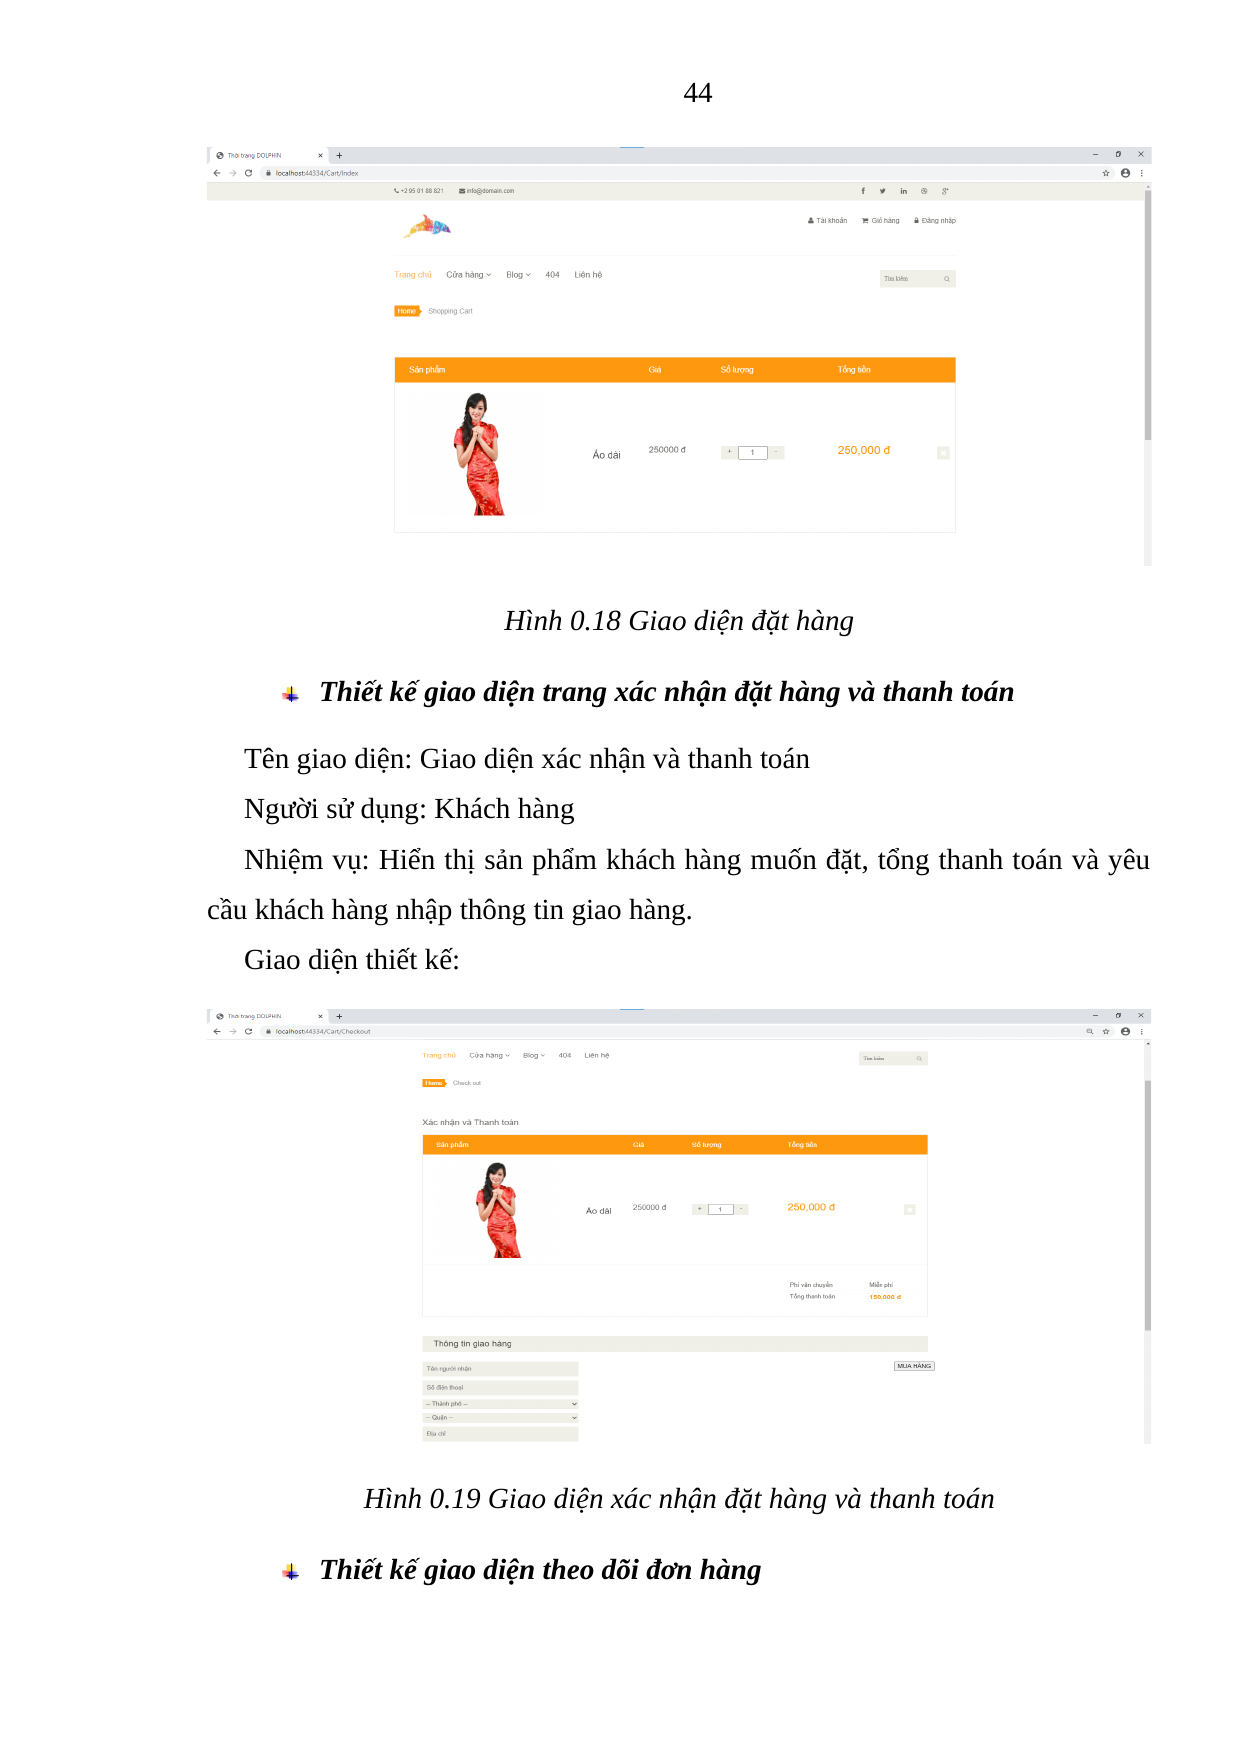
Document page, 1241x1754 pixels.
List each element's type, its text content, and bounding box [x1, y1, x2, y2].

list Thiết kế giao diện theo dõi đơn hàng [281, 1552, 1152, 1586]
text Nhiệm vụ: Hiển thị sản phẩm khách hàng muốn đặt, tổng thanh toán và yêu cầu khách hàng nhập thông tin giao hàng. [207, 842, 1152, 926]
picture [282, 1562, 299, 1580]
text Người sử dụng: Khách hàng [207, 792, 1152, 825]
picture [206, 1009, 1152, 1444]
picture [206, 147, 1152, 566]
picture [282, 685, 299, 702]
text Tên giao diện: Giao diện xác nhận và thanh toán [207, 741, 1152, 775]
text Hình 0.19 Giao diện xác nhận đặt hàng và thanh toán [207, 1481, 1152, 1514]
text Hình 0.18 Giao diện đặt hàng [207, 603, 1152, 637]
list Thiết kế giao diện trang xác nhận đặt hàng và thanh toán [281, 674, 1152, 708]
text Giao diện thiết kế: [207, 942, 1152, 976]
